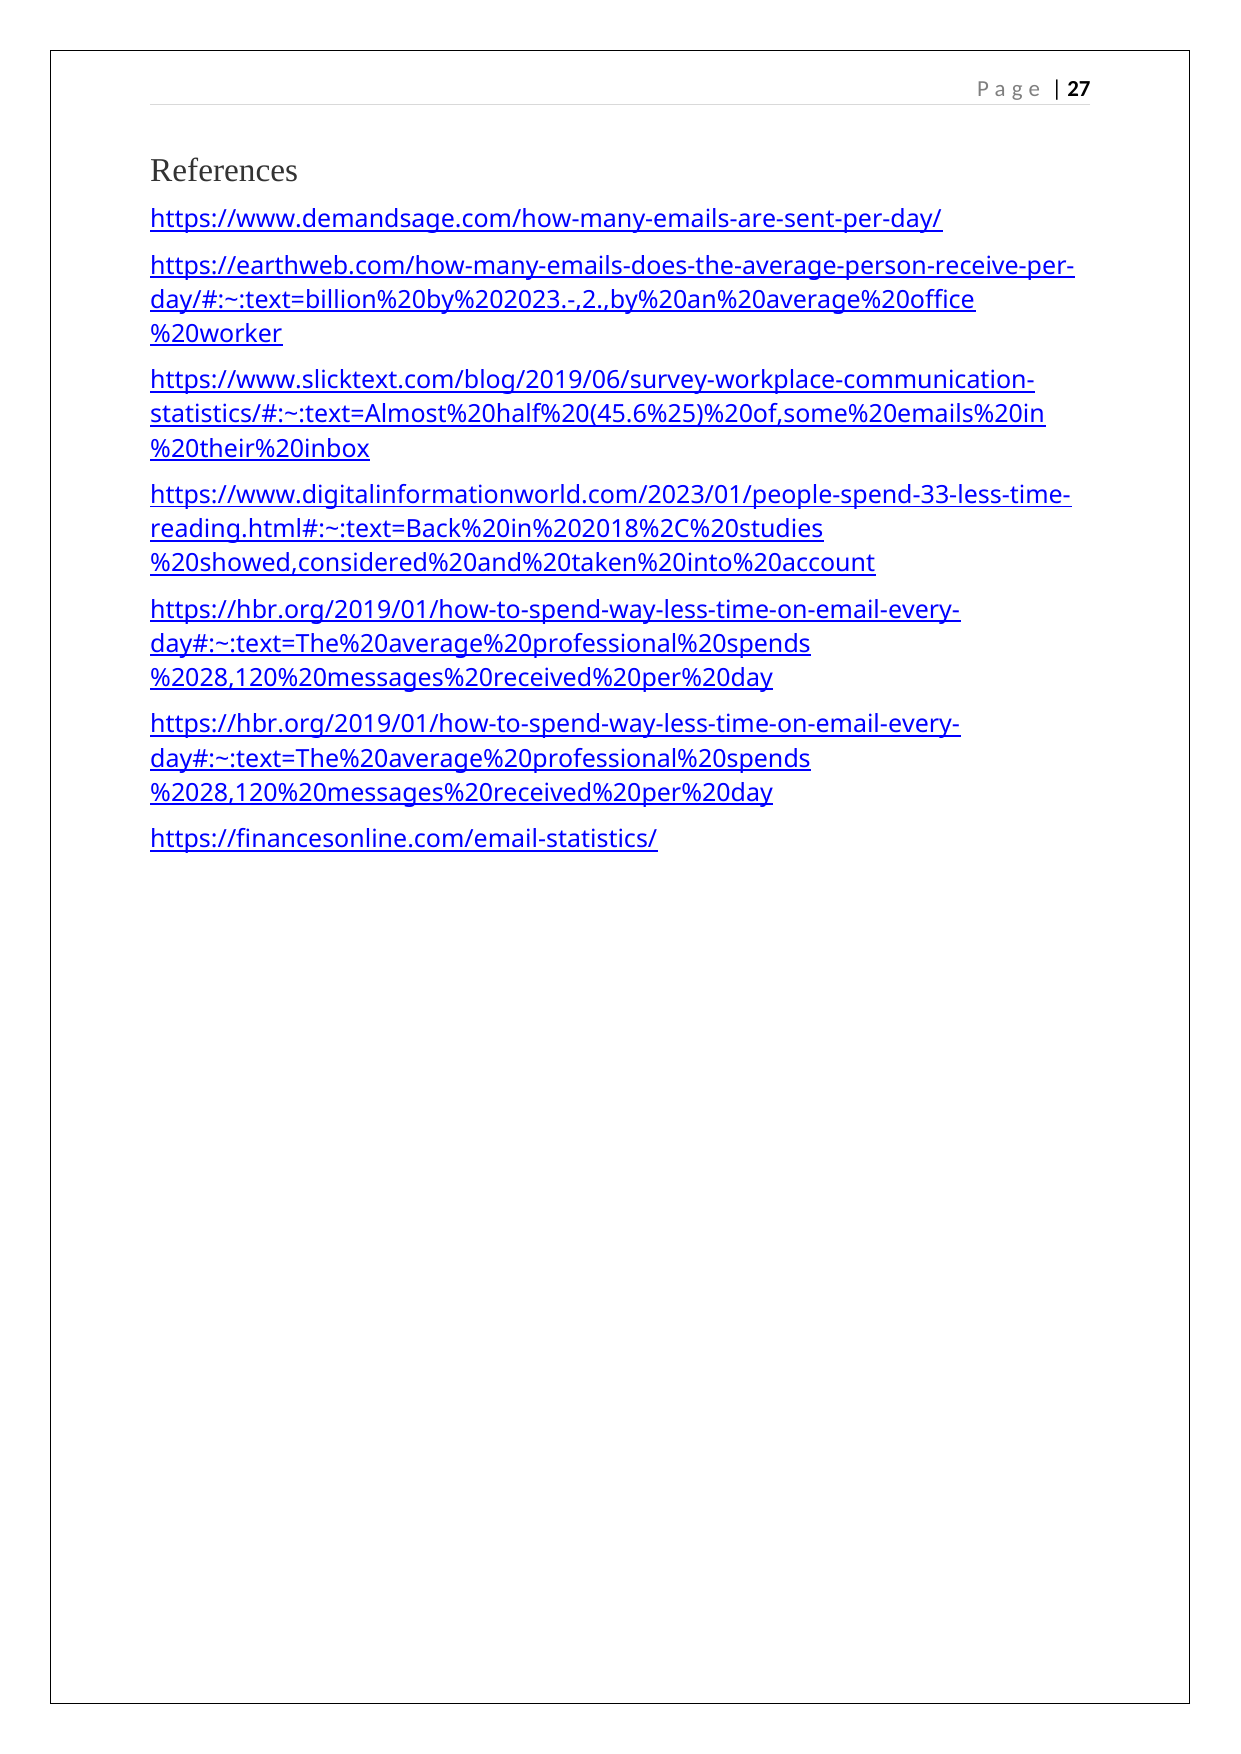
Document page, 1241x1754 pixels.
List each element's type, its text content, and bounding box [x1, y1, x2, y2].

text https://hbr.org/2019/01/how-to-spend-way-less-time-on-email-every-day#:~:text=The%20average%20professional%20spends%2028,120%20messages%20received%20per%20day [150, 706, 1090, 808]
text https://www.slicktext.com/blog/2019/06/survey-workplace-communication-statistics/#:~:text=Almost%20half%20(45.6%25)%20of,some%20emails%20in%20their%20inbox [150, 362, 1090, 464]
text https://earthweb.com/how-many-emails-does-the-average-person-receive-per-day/#:~:text=billion%20by%202023.-,2.,by%20an%20average%20office%20worker [150, 247, 1090, 349]
text https://hbr.org/2019/01/how-to-spend-way-less-time-on-email-every-day#:~:text=The%20average%20professional%20spends%2028,120%20messages%20received%20per%20day [150, 591, 1090, 694]
text References [150, 150, 1090, 188]
text https://www.demandsage.com/how-many-emails-are-sent-per-day/ [150, 201, 1090, 235]
text https://financesonline.com/email-statistics/ [150, 821, 1090, 855]
text https://www.digitalinformationworld.com/2023/01/people-spend-33-less-time-reading.html#:~:text=Back%20in%202018%2C%20studies%20showed,considered%20and%20taken%20into%20account [150, 477, 1090, 579]
